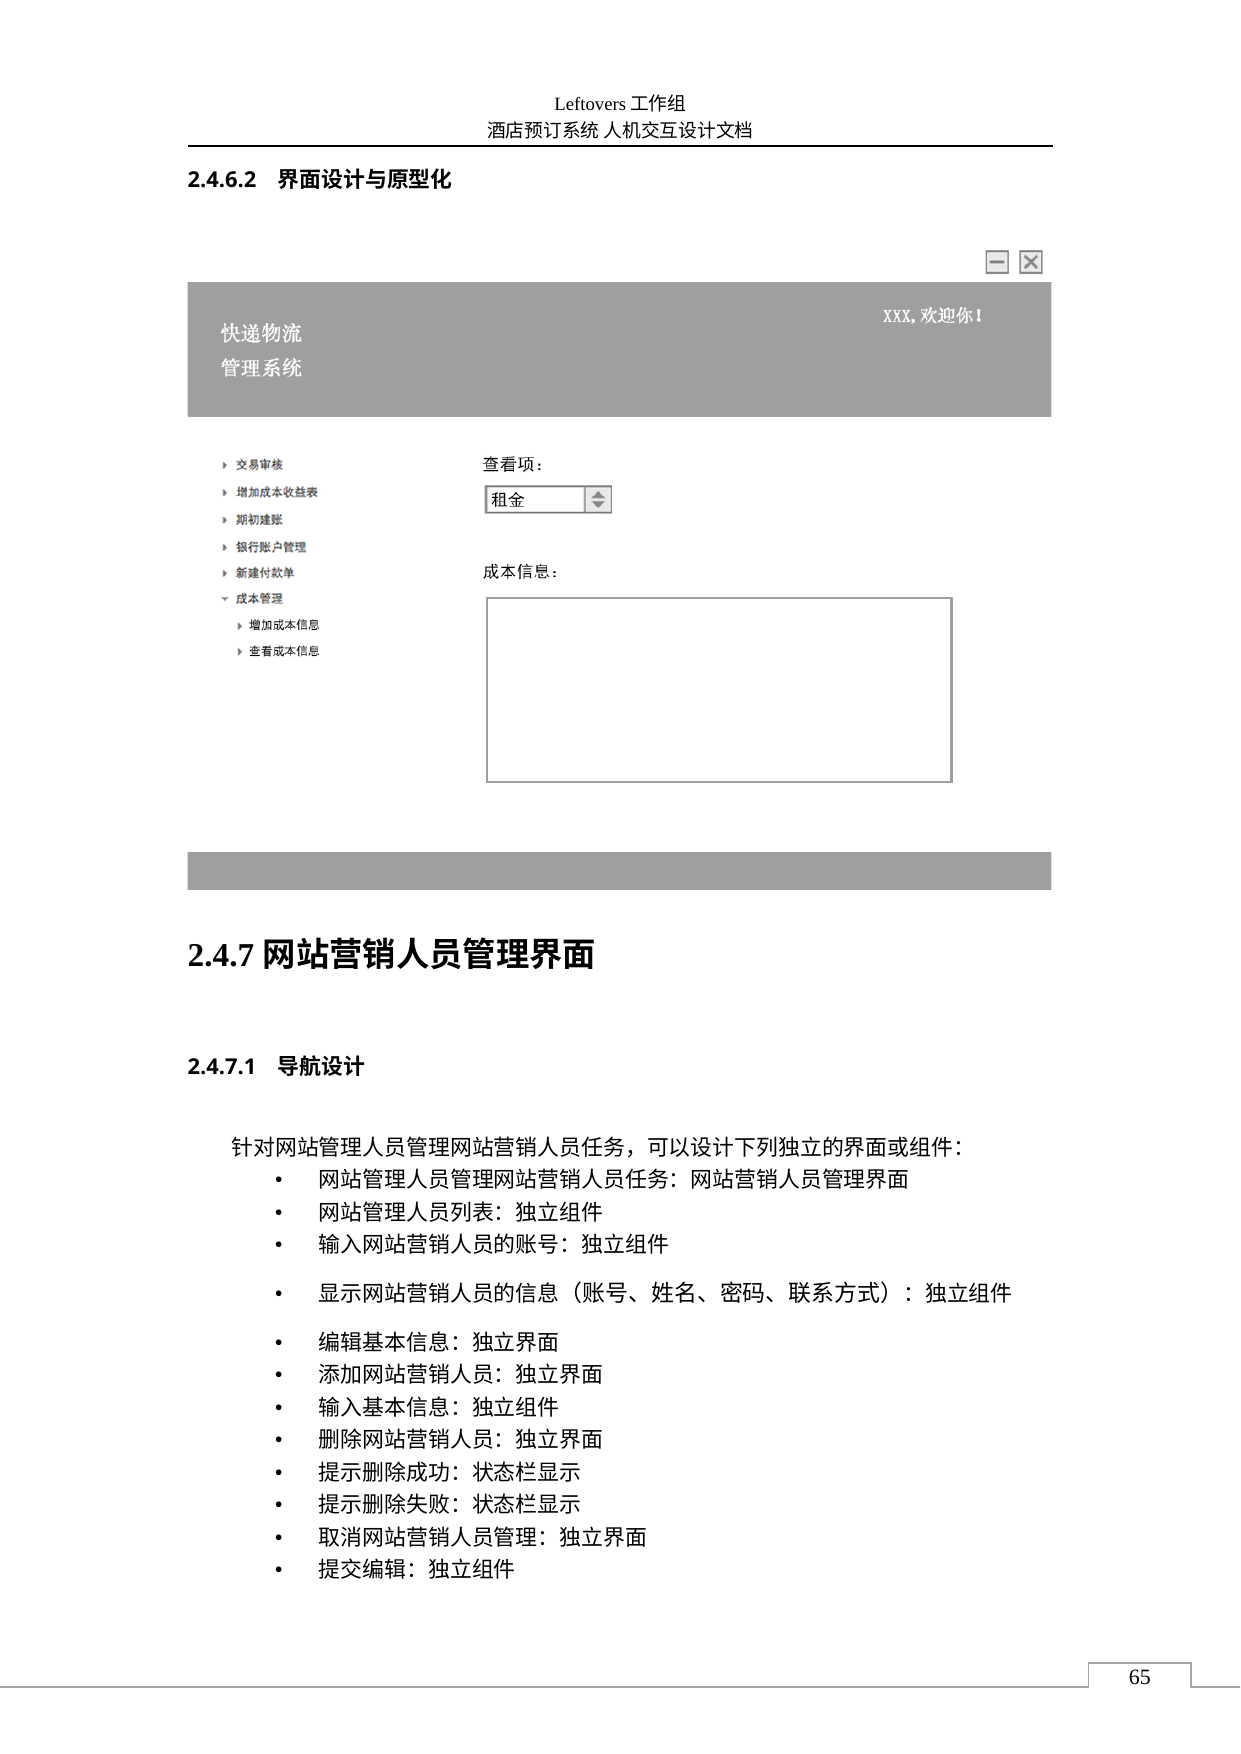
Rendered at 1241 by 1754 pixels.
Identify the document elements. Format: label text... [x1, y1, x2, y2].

text 针对网站管理人员管理网站营销人员任务，可以设计下列独立的界面或组件： [231, 1129, 1053, 1162]
list 提示删除成功：状态栏显示 [275, 1454, 1053, 1487]
list 提交编辑：独立组件 [275, 1552, 1053, 1584]
subtitle 界面设计与原型化 [187, 162, 1053, 194]
subtitle 导航设计 [187, 1049, 1053, 1081]
list 删除网站营销人员：独立界面 [275, 1422, 1053, 1454]
list 显示网站营销人员的信息（账号、姓名、密码、联系方式）：独立组件 [275, 1259, 1053, 1324]
subtitle 网站营销人员管理界面 [187, 919, 1053, 984]
list 输入基本信息：独立组件 [275, 1389, 1053, 1422]
list 网站管理人员管理网站营销人员任务：网站营销人员管理界面 [275, 1162, 1053, 1194]
list 编辑基本信息：独立界面 [275, 1324, 1053, 1357]
list 输入网站营销人员的账号：独立组件 [275, 1227, 1053, 1259]
list 提示删除失败：状态栏显示 [275, 1487, 1053, 1519]
list 取消网站营销人员管理：独立界面 [275, 1519, 1053, 1552]
list 网站管理人员列表：独立组件 [275, 1194, 1053, 1227]
list 添加网站营销人员：独立界面 [275, 1357, 1053, 1389]
picture [187, 242, 1052, 890]
